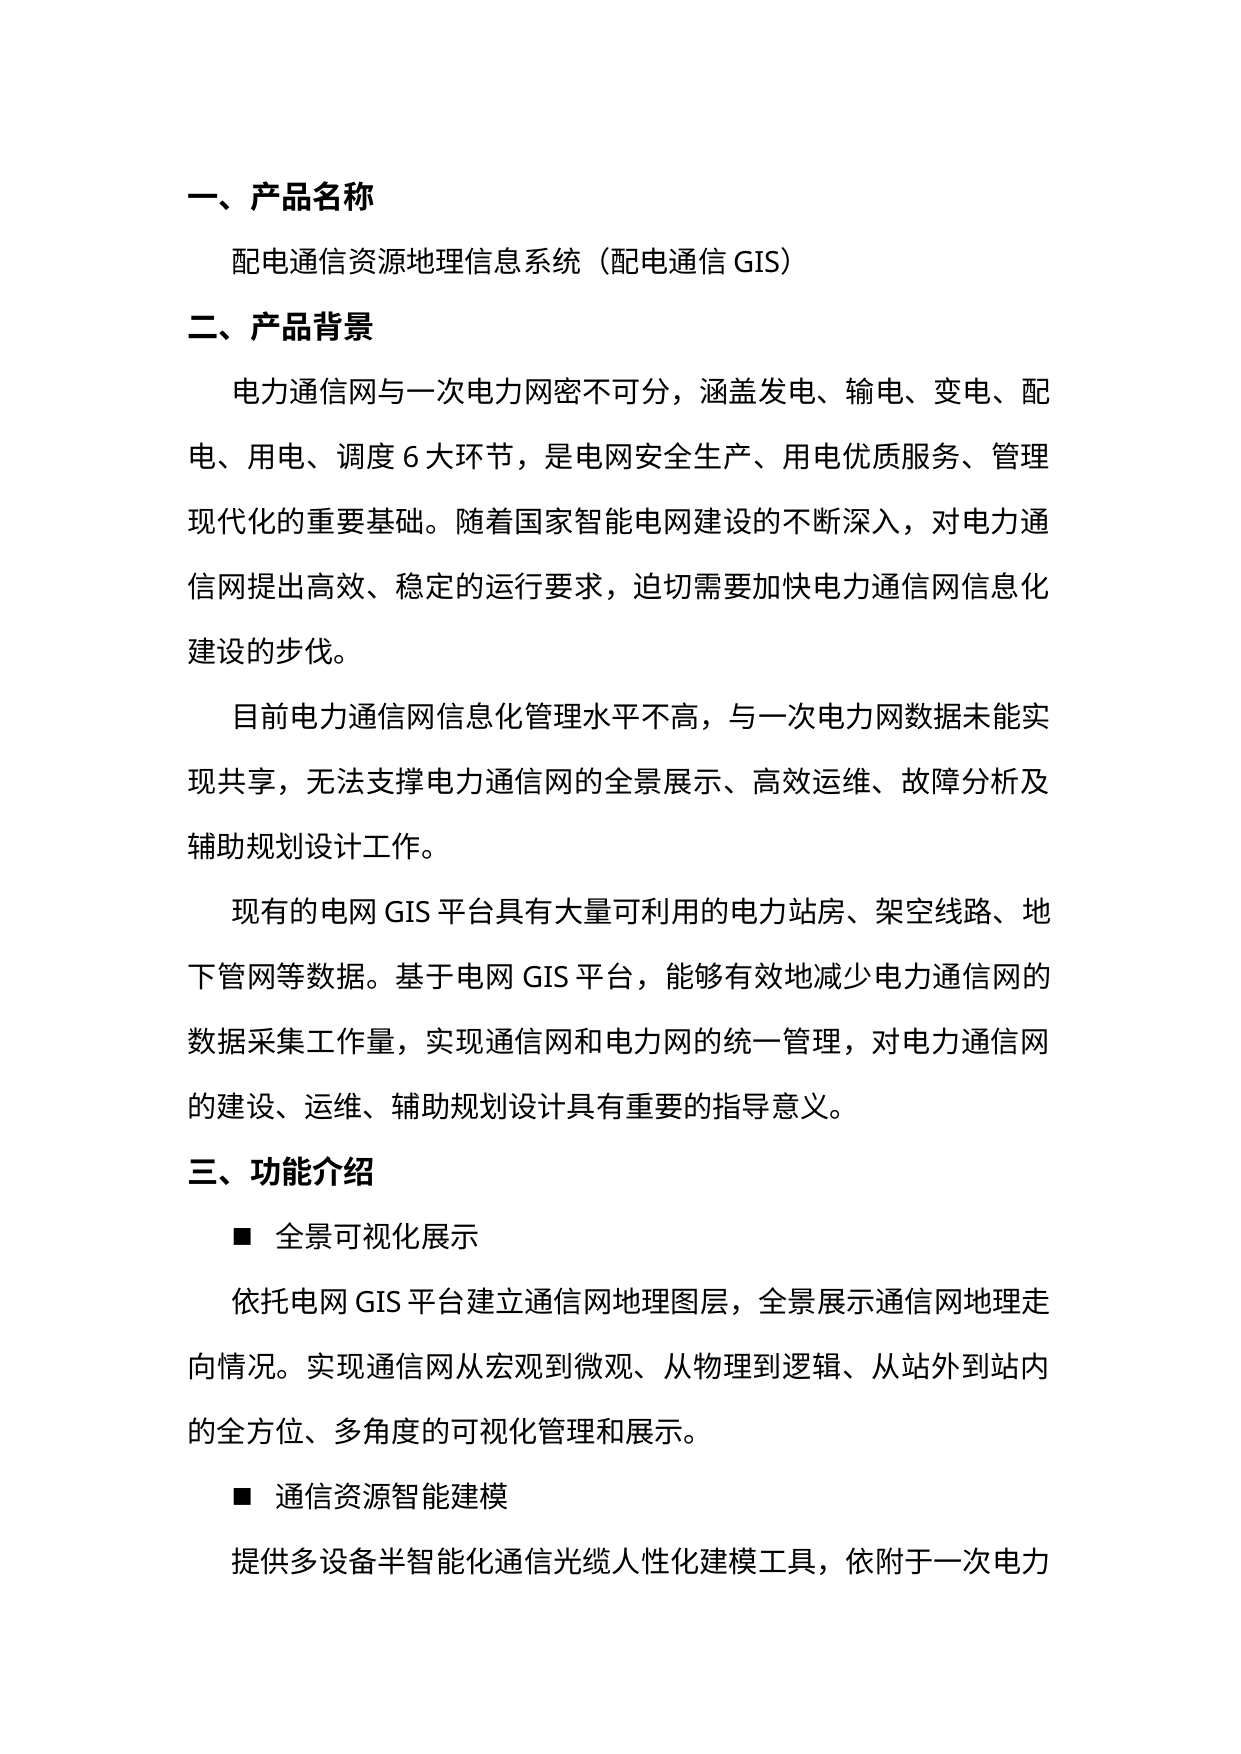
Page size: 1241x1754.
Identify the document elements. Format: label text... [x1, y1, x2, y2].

list 产品背景 [187, 292, 1053, 357]
text 现有的电网GIS平台具有大量可利用的电力站房、架空线路、地下管网等数据。基于电网GIS平台，能够有效地减少电力通信网的数据采集工作量，实现通信网和电力网的统一管理，对电力通信网的建设、运维、辅助规划设计具有重要的指导意义。 [187, 877, 1053, 1137]
list 全景可视化展示 [231, 1202, 1053, 1267]
text 依托电网GIS平台建立通信网地理图层，全景展示通信网地理走向情况。实现通信网从宏观到微观、从物理到逻辑、从站外到站内的全方位、多角度的可视化管理和展示。 [187, 1267, 1053, 1462]
text 配电通信资源地理信息系统（配电通信GIS） [187, 227, 1053, 292]
text 目前电力通信网信息化管理水平不高，与一次电力网数据未能实现共享，无法支撑电力通信网的全景展示、高效运维、故障分析及辅助规划设计工作。 [187, 682, 1053, 877]
text 电力通信网与一次电力网密不可分，涵盖发电、输电、变电、配电、用电、调度6大环节，是电网安全生产、用电优质服务、管理现代化的重要基础。随着国家智能电网建设的不断深入，对电力通信网提出高效、稳定的运行要求，迫切需要加快电力通信网信息化建设的步伐。 [187, 357, 1053, 682]
list 产品名称 [187, 162, 1053, 227]
list 通信资源智能建模 [231, 1462, 1053, 1527]
list 功能介绍 [187, 1137, 1053, 1202]
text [187, 1527, 1053, 1592]
